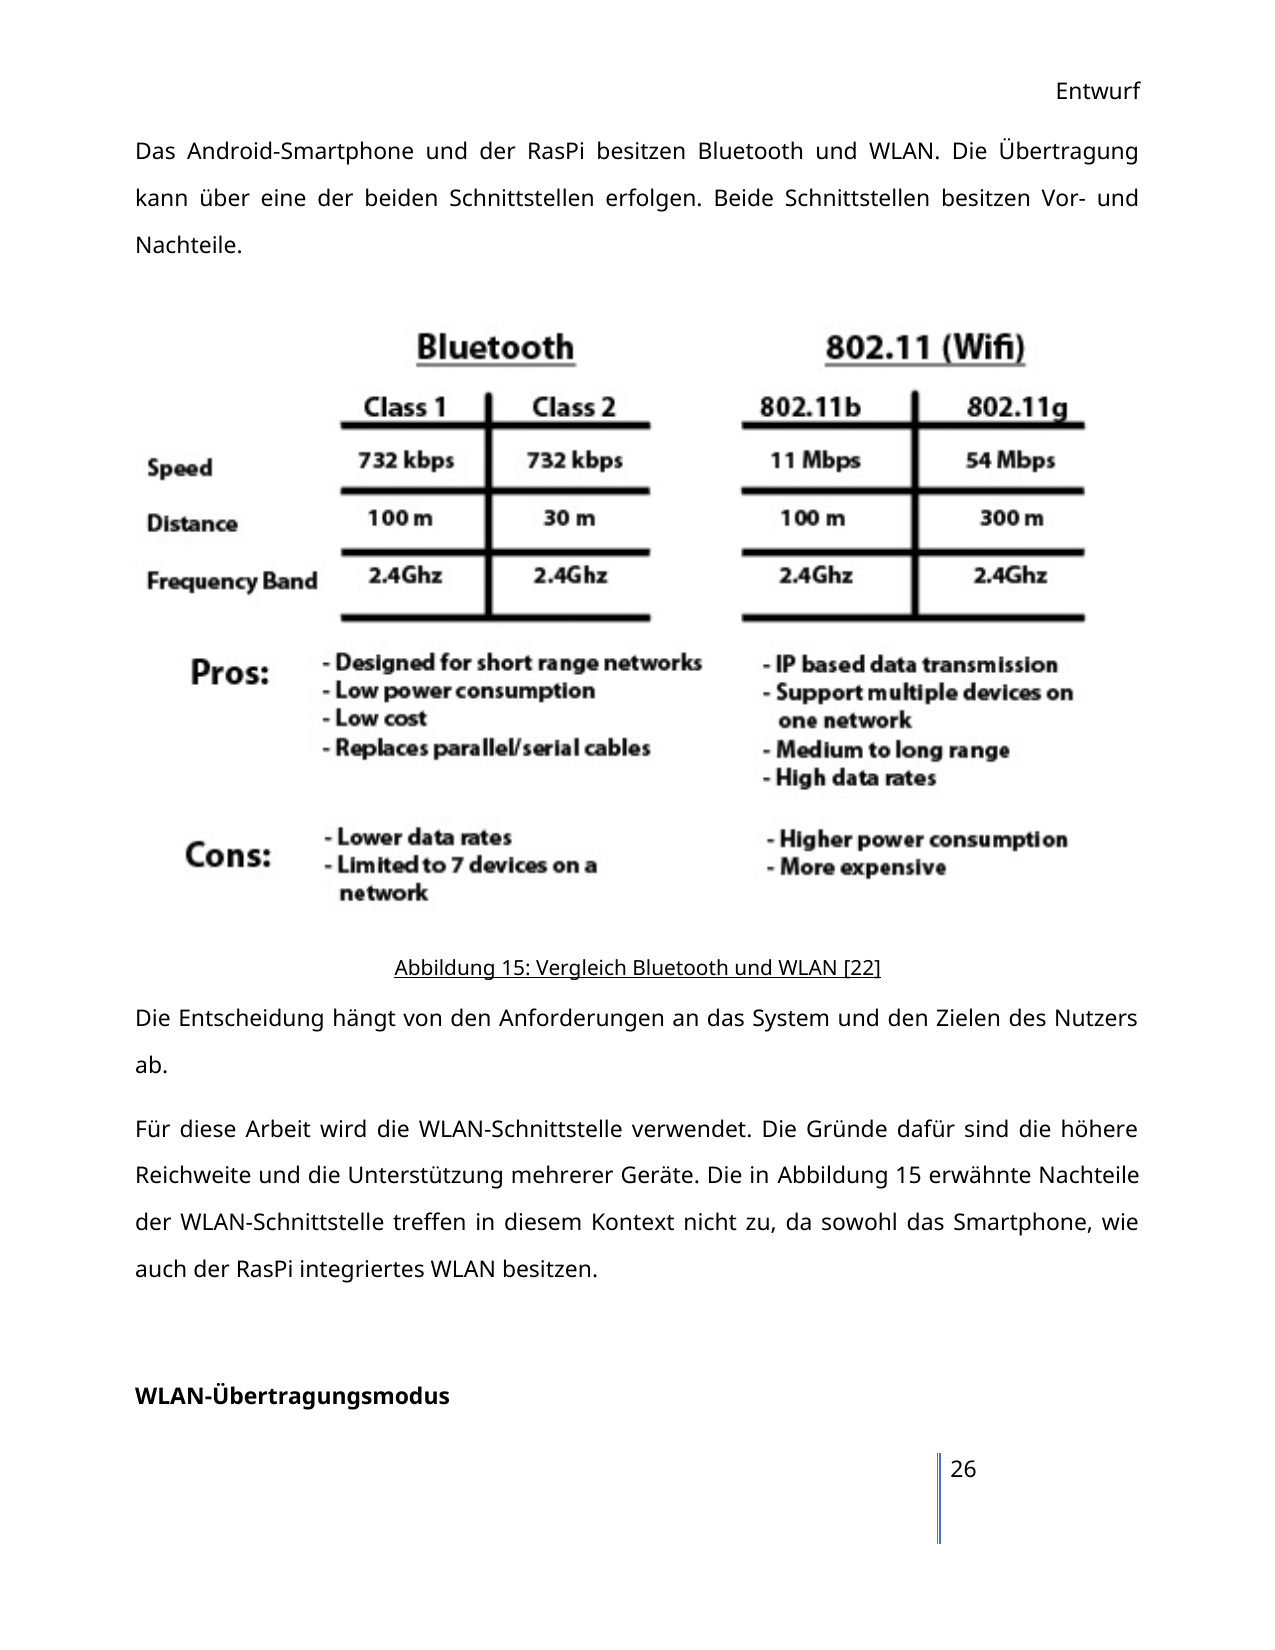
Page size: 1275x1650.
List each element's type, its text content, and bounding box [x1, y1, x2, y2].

text Für diese Arbeit wird die WLAN-Schnittstelle verwendet. Die Gründe dafür sind die höhere Reichweite und die Unterstützung mehrerer Geräte. Die in Abbildung 15 erwähnte Nachteile der WLAN-Schnittstelle treffen in diesem Kontext nicht zu, da sowohl das Smartphone, wie auch der RasPi integriertes WLAN besitzen. [135, 1113, 1140, 1284]
text WLAN-Übertragungsmodus [135, 1380, 1140, 1412]
text Die Entscheidung hängt von den Anforderungen an das System und den Zielen des Nutzers ab. [135, 1002, 1140, 1080]
text Abbildung 15: Vergleich Bluetooth und WLAN [135, 953, 1140, 981]
text Das Android-Smartphone und der RasPi besitzen Bluetooth und WLAN. Die Übertragung kann über eine der beiden Schnittstellen erfolgen. Beide Schnittstellen besitzen Vor- und Nachteile. [135, 135, 1140, 260]
picture [135, 292, 1107, 921]
